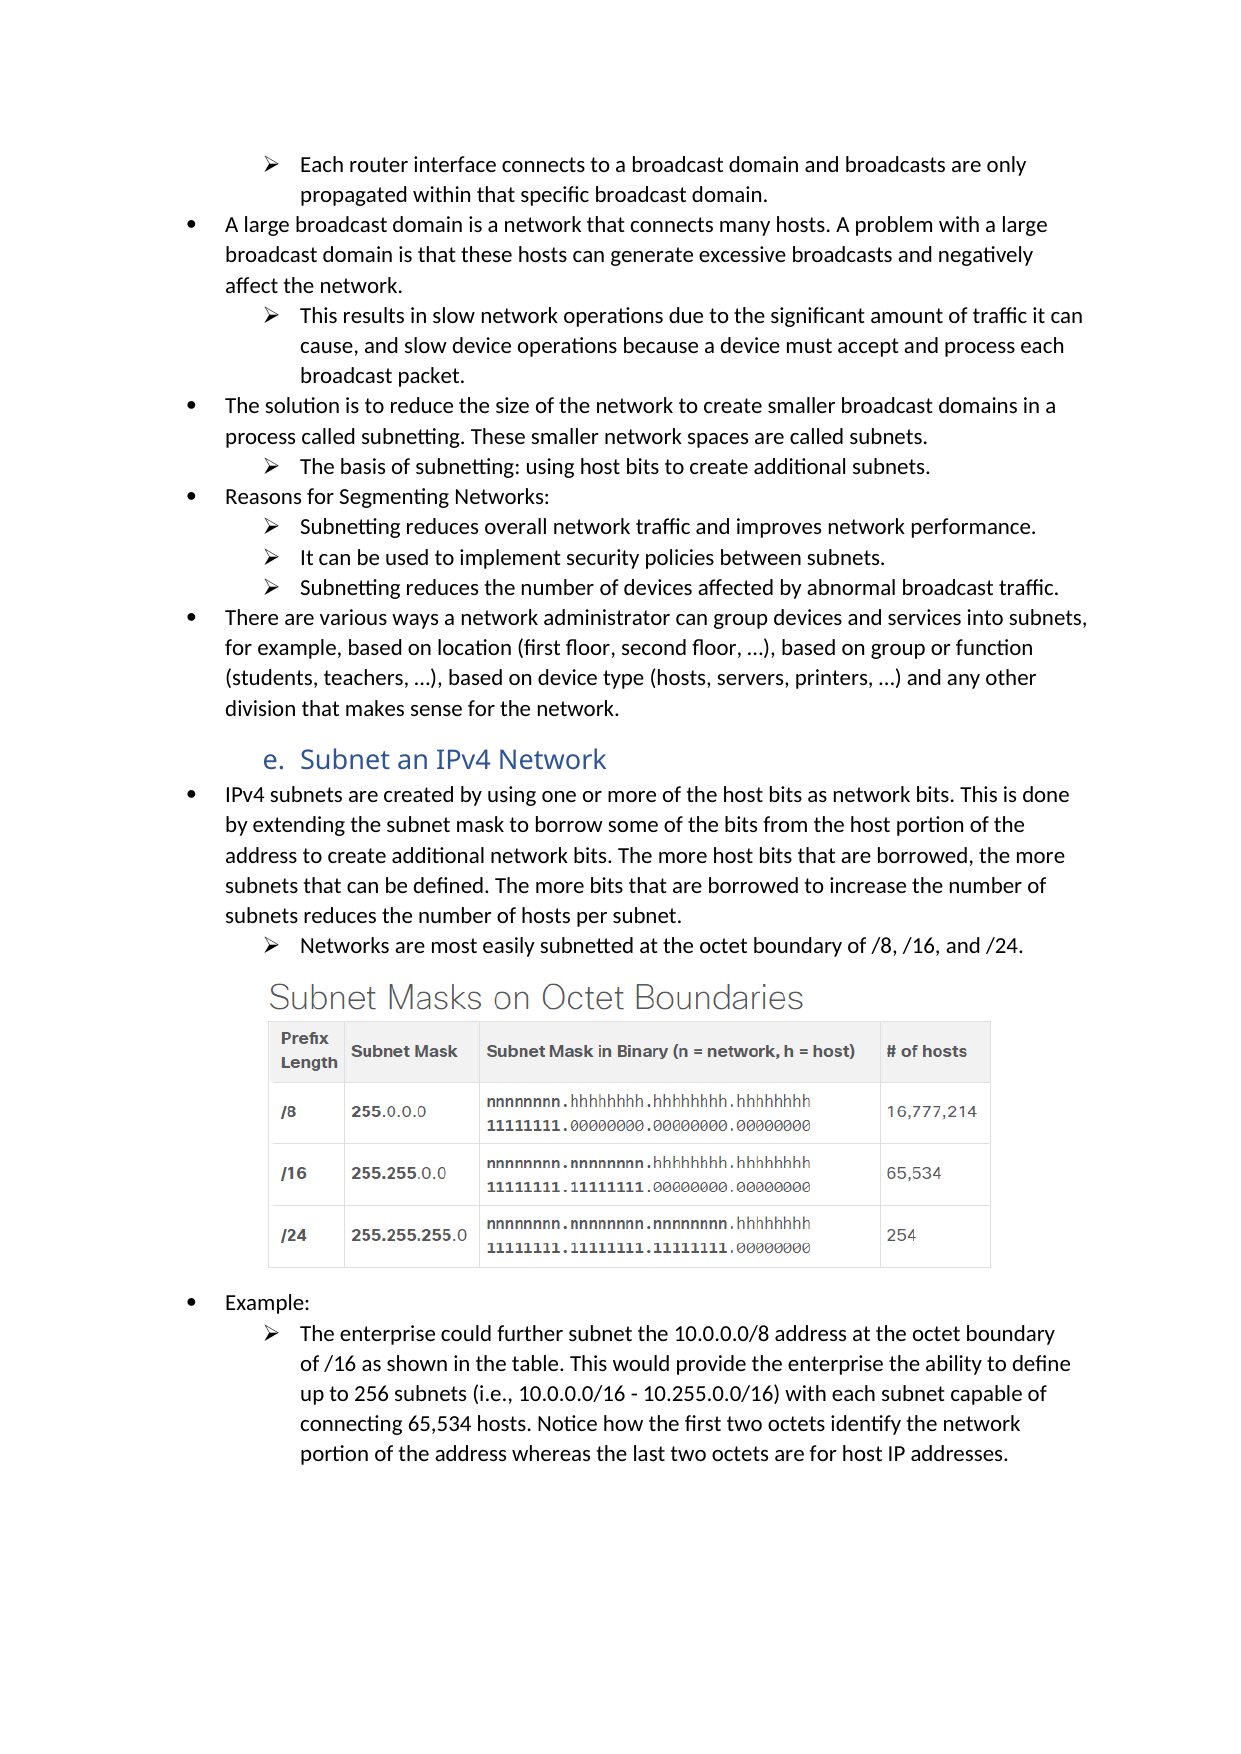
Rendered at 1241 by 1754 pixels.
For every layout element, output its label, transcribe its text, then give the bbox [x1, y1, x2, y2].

list Each router interface connects to a broadcast domain and broadcasts are only propagated within that specific broadcast domain. [262, 150, 1090, 208]
list IPv4 subnets are created by using one or more of the host bits as network bits. This is done by extending the subnet mask to borrow some of the bits from the host portion of the address to create additional network bits. The more host bits that are borrowed, the more subnets that can be defined. The more bits that are borrowed to increase the number of subnets reduces the number of hosts per subnet. [187, 780, 1090, 929]
list Networks are most easily subnetted at the octet boundary of /8, /16, and /24. [262, 931, 1090, 959]
list The basis of subnetting: using host bits to create additional subnets. [262, 452, 1090, 480]
picture [262, 978, 992, 1270]
list A large broadcast domain is a network that connects many hosts. A problem with a large broadcast domain is that these hosts can generate excessive broadcasts and negatively affect the network. [187, 210, 1090, 299]
list This results in slow network operations due to the significant amount of traffic it can cause, and slow device operations because a device must accept and process each broadcast packet. [262, 301, 1090, 389]
list The solution is to reduce the size of the network to create smaller broadcast domains in a process called subnetting. These smaller network spaces are called subnets. [187, 392, 1090, 450]
subtitle Subnet an IPv4 Network [262, 741, 1090, 777]
list Subnetting reduces overall network traffic and improves network performance. [262, 512, 1090, 541]
list The enterprise could further subnet the 10.0.0.0/8 address at the octet boundary of /16 as shown in the table. This would provide the enterprise the ability to define up to 256 subnets (i.e., 10.0.0.0/16 - 10.255.0.0/16) with each subnet capable of connecting 65,534 hosts. Notice how the first two octets identify the network portion of the address whereas the last two octets are for host IP addresses. [262, 1319, 1090, 1467]
list Reasons for Segmenting Networks: [187, 482, 1090, 510]
list Example: [187, 1288, 1090, 1316]
list It can be used to implement security policies between subnets. [262, 543, 1090, 571]
list Subnetting reduces the number of devices affected by abnormal broadcast traffic. [262, 573, 1090, 601]
list There are various ways a network administrator can group devices and services into subnets, for example, based on location (first floor, second floor, …), based on group or function (students, teachers, …), based on device type (hosts, servers, printers, …) and any other division that makes sense for the network. [187, 603, 1090, 722]
